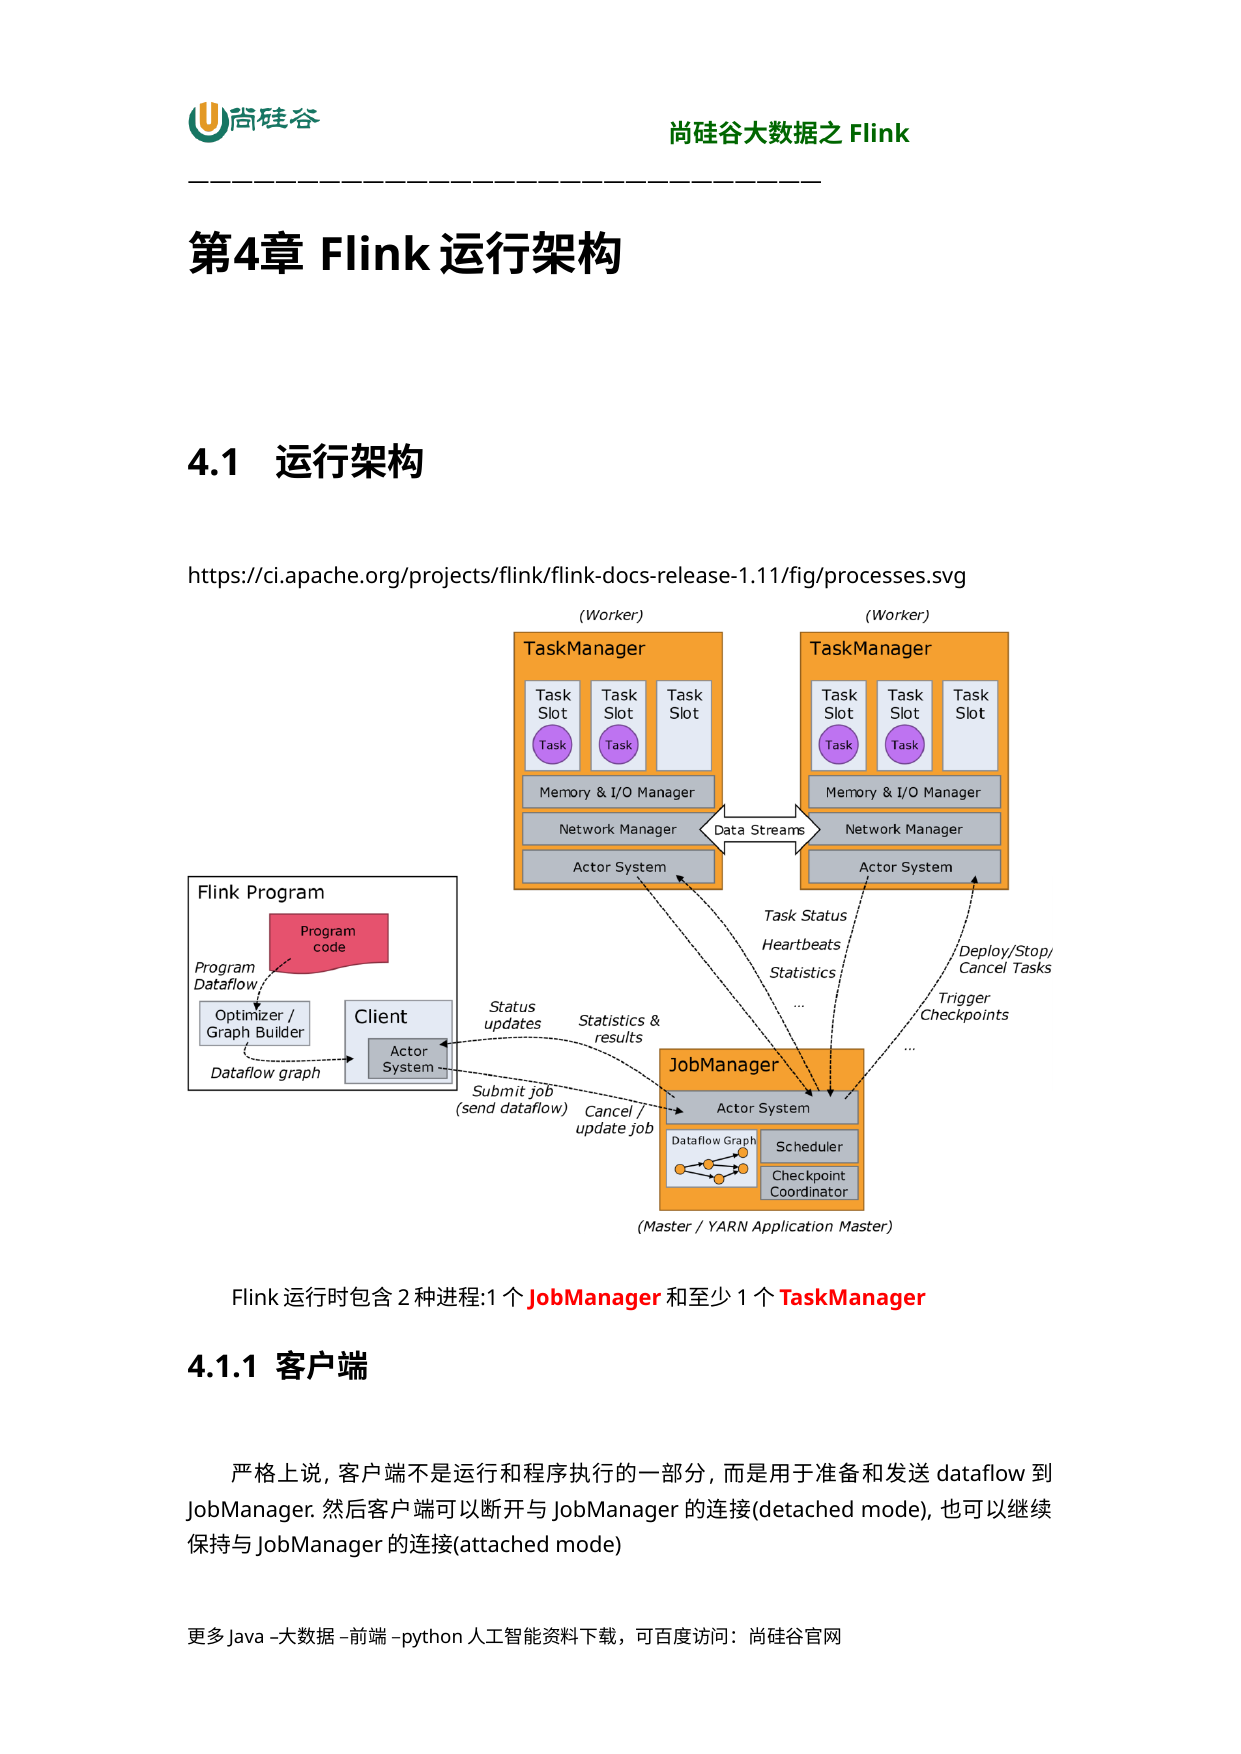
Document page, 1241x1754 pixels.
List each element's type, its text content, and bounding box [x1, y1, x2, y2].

text https://ci.apache.org/projects/flink/flink-docs-release-1.11/fig/processes.svg [187, 558, 1053, 591]
picture [187, 610, 1053, 1234]
subtitle Flink运行架构 [187, 202, 1053, 299]
text Flink运行时包含2种进程:1个JobManager和至少1个TaskManager [187, 1279, 1053, 1312]
subtitle 运行架构 [187, 427, 1053, 492]
text 严格上说, 客户端不是运行和程序执行的一部分, 而是用于准备和发送dataflow到JobManager. 然后客户端可以断开与JobManager的连接(detached mode), 也可以继续保持与JobManager的连接(attached mode) [187, 1456, 1053, 1560]
picture [187, 101, 320, 143]
subtitle 客户端 [187, 1331, 1053, 1396]
